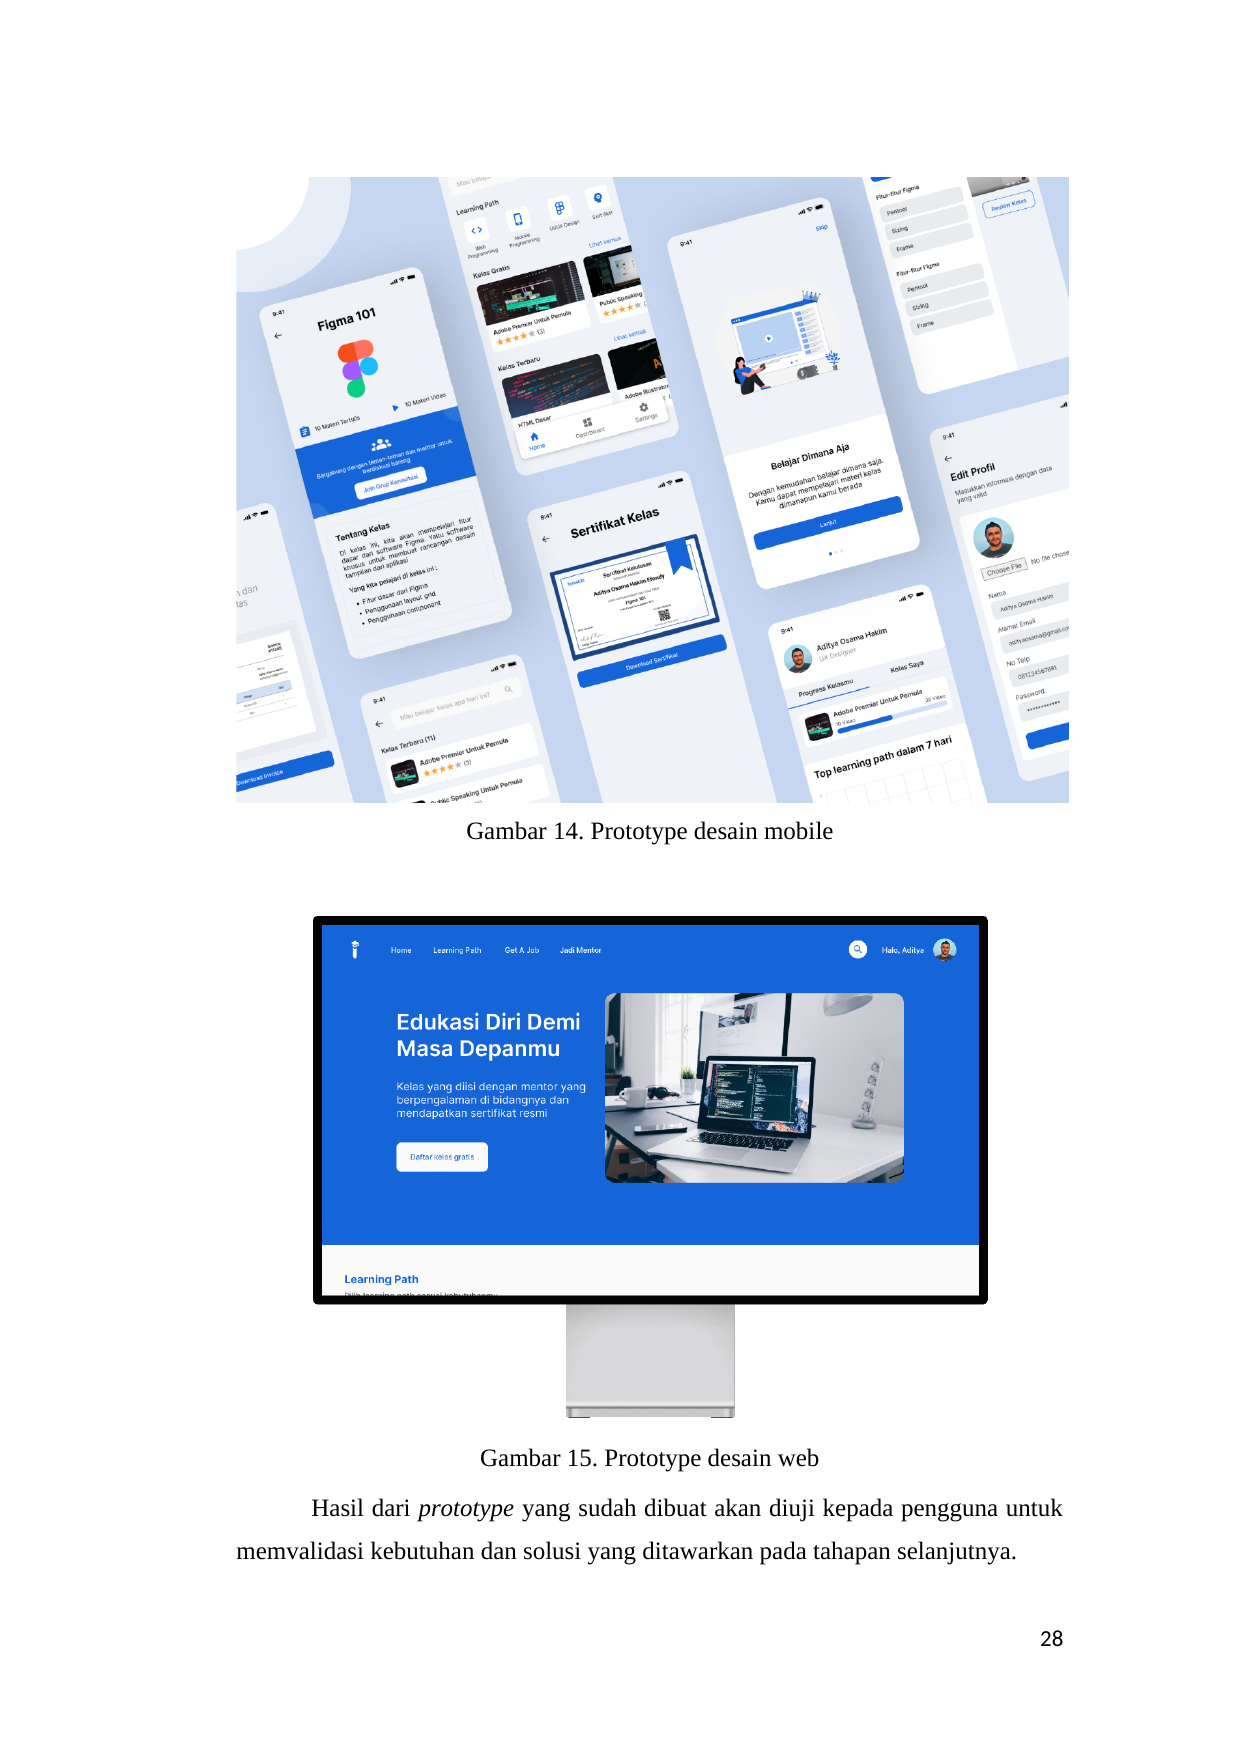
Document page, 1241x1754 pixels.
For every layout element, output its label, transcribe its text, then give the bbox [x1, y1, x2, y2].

text Gambar 14. Prototype desain mobile [236, 816, 1063, 845]
picture [236, 177, 1069, 803]
text Gambar 15. Prototype desain web [236, 1443, 1063, 1472]
text Hasil dari prototype yang sudah dibuat akan diuji kepada pengguna untuk memvalidasi kebutuhan dan solusi yang ditawarkan pada tahapan selanjutnya. [236, 1493, 1063, 1564]
picture [305, 908, 995, 1430]
